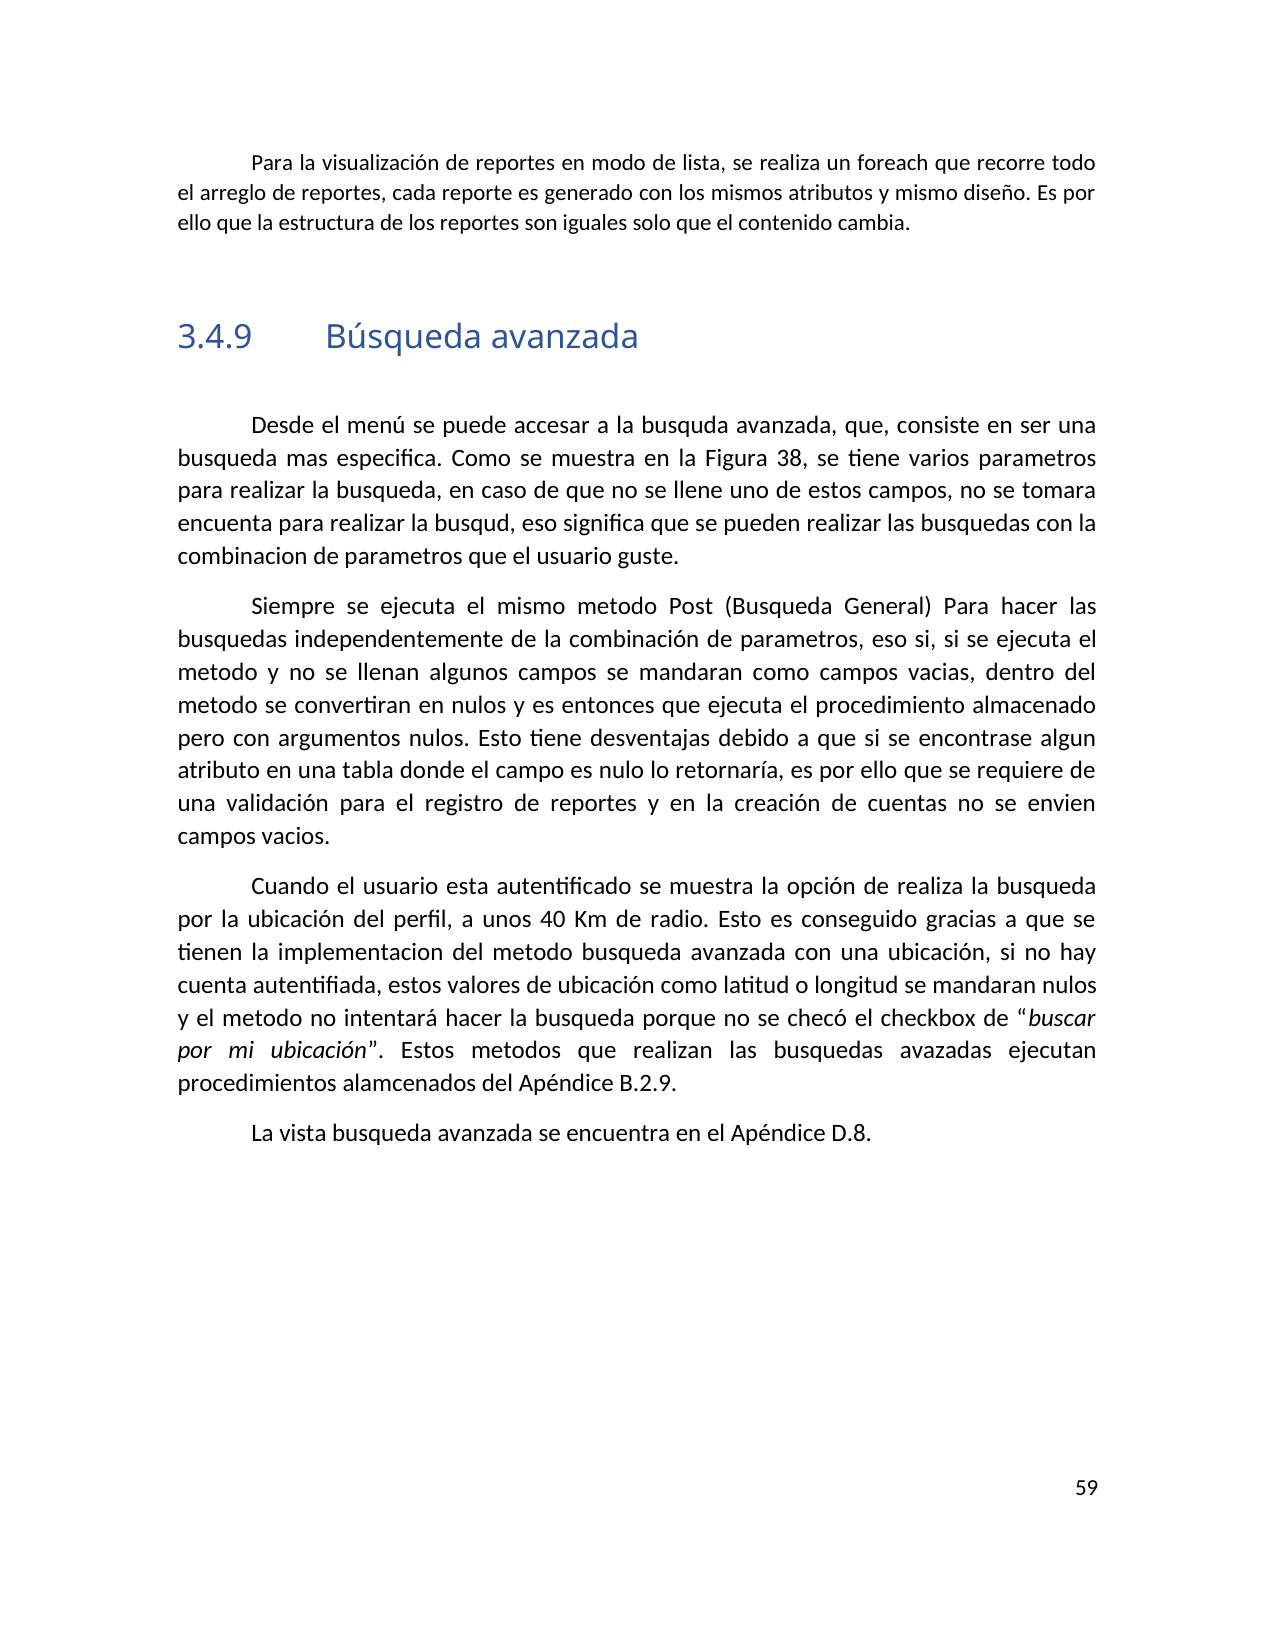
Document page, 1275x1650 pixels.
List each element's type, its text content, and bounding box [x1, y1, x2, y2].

text Siempre se ejecuta el mismo metodo Post (Busqueda General) Para hacer las busquedas independentemente de la combinación de parametros, eso si, si se ejecuta el metodo y no se llenan algunos campos se mandaran como campos vacias, dentro del metodo se convertiran en nulos y es entonces que ejecuta el procedimiento almacenado pero con argumentos nulos. Esto tiene desventajas debido a que si se encontrase algun atributo en una tabla donde el campo es nulo lo retornaría, es por ello que se requiere de una validación para el registro de reportes y en la creación de cuentas no se envien campos vacios. [177, 590, 1098, 851]
subtitle Búsqueda avanzada [177, 313, 1098, 358]
text Cuando el usuario esta autentificado se muestra la opción de realiza la busqueda por la ubicación del perfil, a unos 40 Km de radio. Esto es conseguido gracias a que se tienen la implementacion del metodo busqueda avanzada con una ubicación, si no hay cuenta autentifiada, estos valores de ubicación como latitud o longitud se mandaran nulos y el metodo no intentará hacer la busqueda porque no se checó el checkbox de “buscar por mi ubicación”. Estos metodos que realizan las busquedas avazadas ejecutan procedimientos alamcenados del Apéndice B.2.9. [177, 870, 1098, 1098]
text Para la visualización de reportes en modo de lista, se realiza un foreach que recorre todo el arreglo de reportes, cada reporte es generado con los mismos atributos y mismo diseño. Es por ello que la estructura de los reportes son iguales solo que el contenido cambia. [177, 148, 1098, 236]
text La vista busqueda avanzada se encuentra en el Apéndice D.8. [177, 1117, 1098, 1148]
text Desde el menú se puede accesar a la busquda avanzada, que, consiste en ser una busqueda mas especifica. Como se muestra en la Figura 38, se tiene varios parametros para realizar la busqueda, en caso de que no se llene uno de estos campos, no se tomara encuenta para realizar la busqud, eso significa que se pueden realizar las busquedas con la combinacion de parametros que el usuario guste. [177, 409, 1098, 571]
